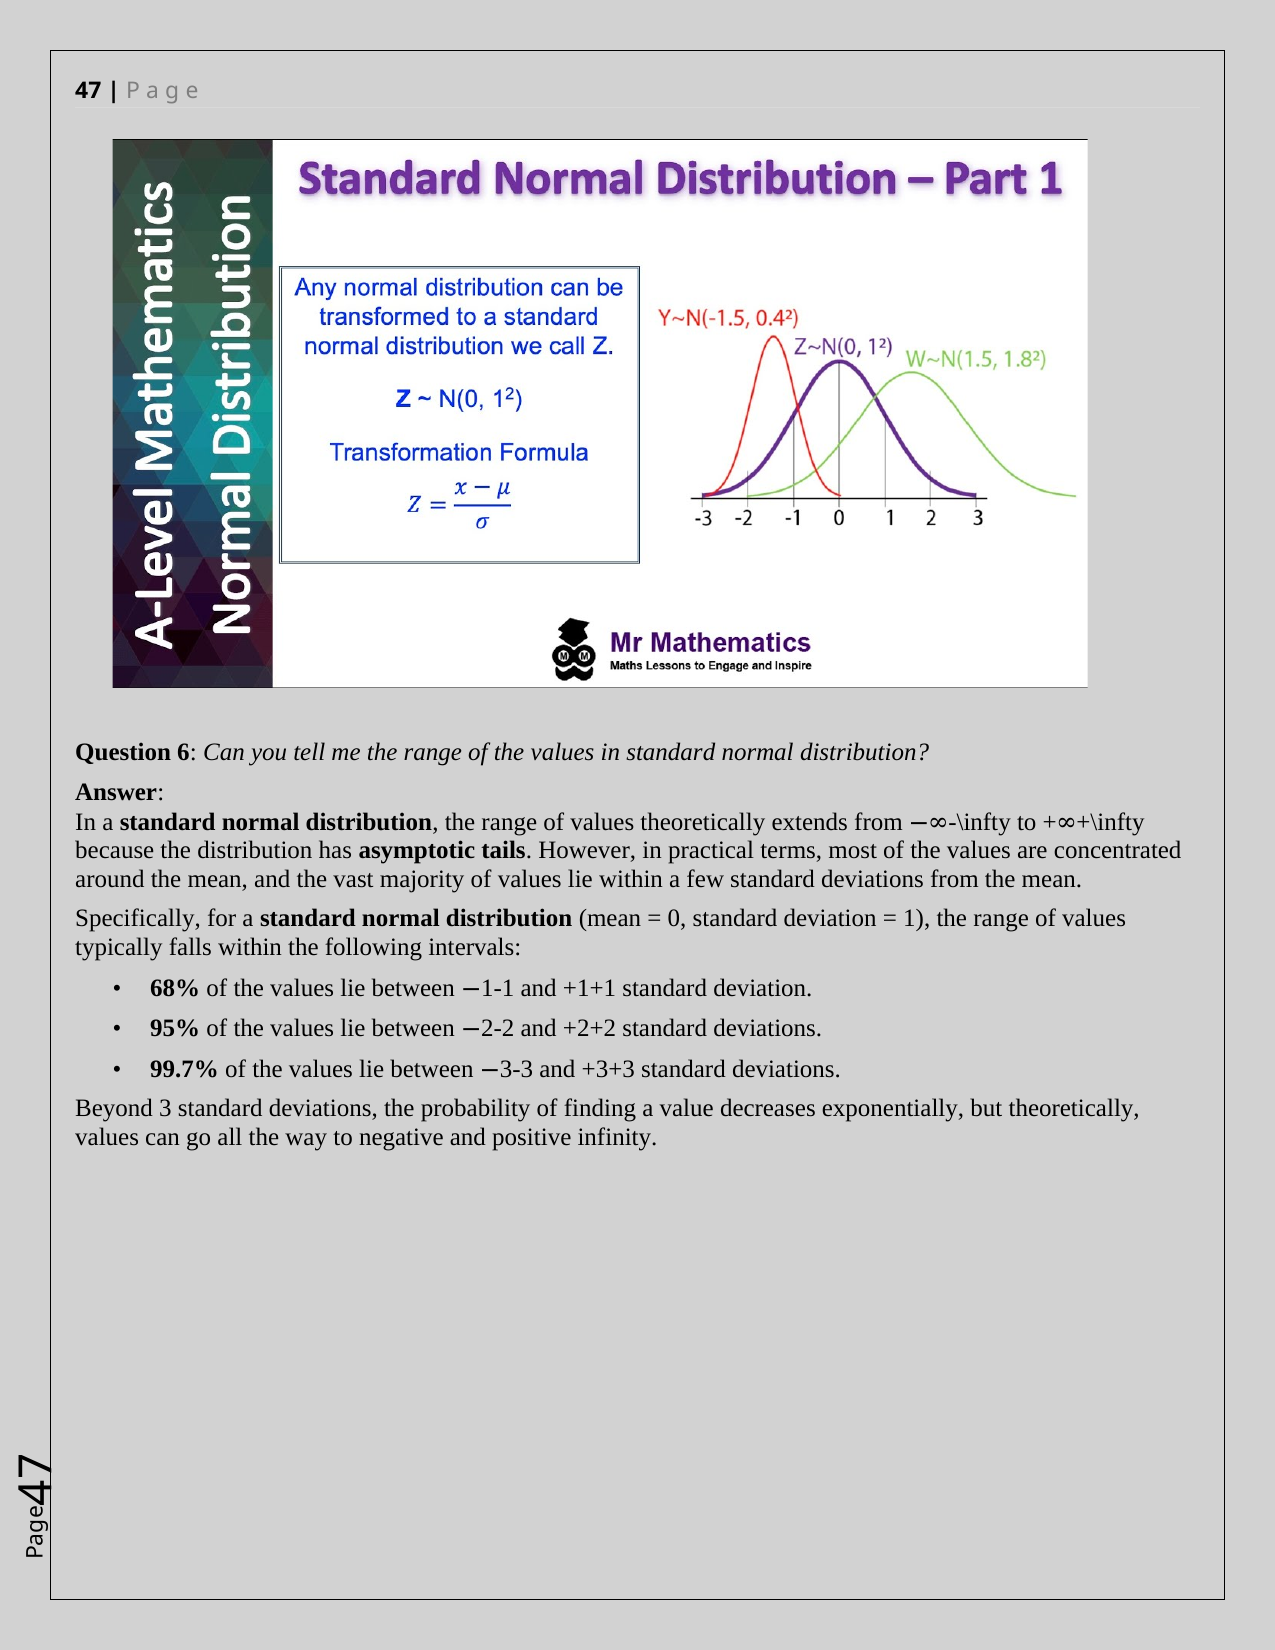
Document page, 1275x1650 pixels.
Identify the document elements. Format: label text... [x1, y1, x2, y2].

text Answer: In a standard normal distribution, the range of values theoretically extends from −∞-\infty to +∞+\infty because the distribution has asymptotic tails. However, in practical terms, most of the values are concentrated around the mean, and the vast majority of values lie within a few standard deviations from the mean. [75, 777, 1200, 893]
text Question 6: Can you tell me the range of the values in standard normal distribution? [75, 737, 1200, 766]
picture [112, 139, 1088, 688]
list 68% of the values lie between −1-1 and +1+1 standard deviation. [112, 971, 1200, 1002]
list 95% of the values lie between −2-2 and +2+2 standard deviations. [112, 1012, 1200, 1042]
text Beyond 3 standard deviations, the probability of finding a value decreases exponentially, but theoretically, values can go all the way to negative and positive infinity. [75, 1093, 1200, 1151]
text Specifically, for a standard normal distribution (mean = 0, standard deviation = 1), the range of values typically falls within the following intervals: [75, 903, 1200, 961]
list 99.7% of the values lie between −3-3 and +3+3 standard deviations. [112, 1053, 1200, 1083]
